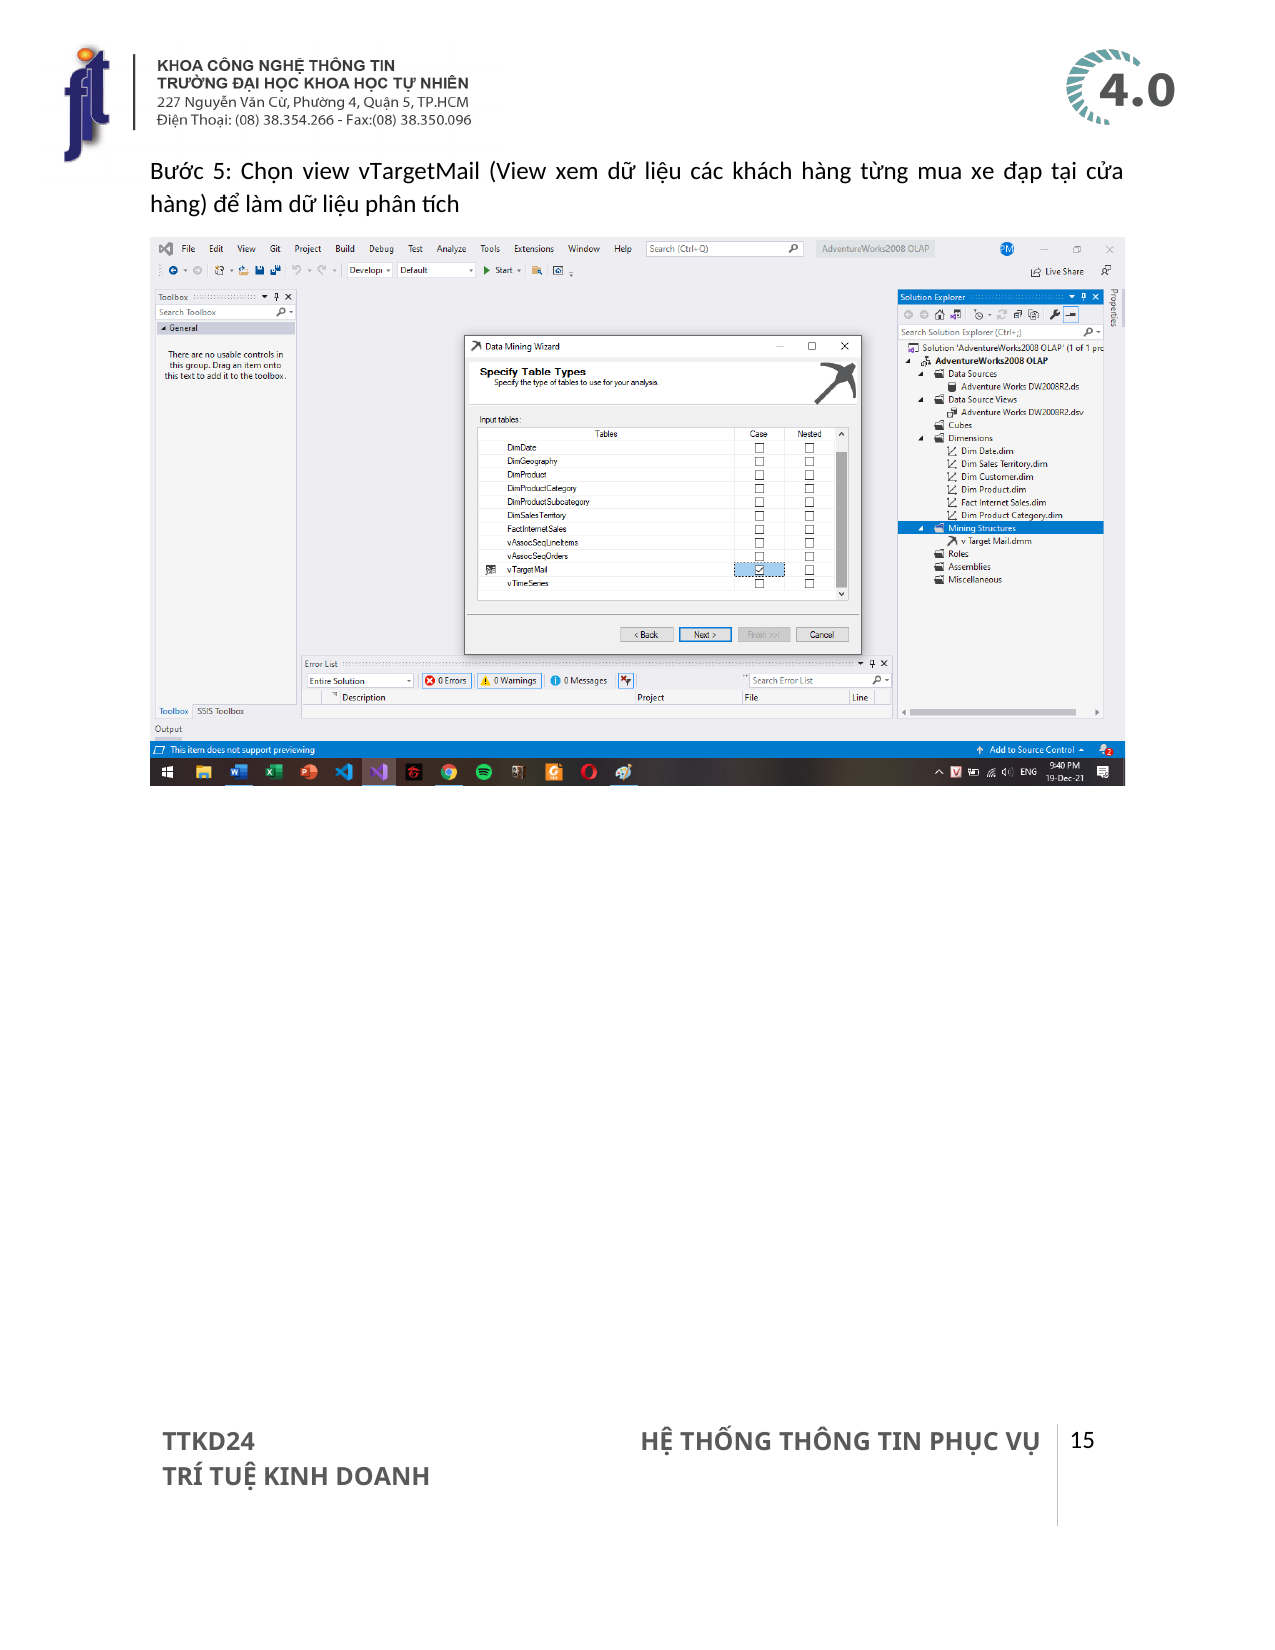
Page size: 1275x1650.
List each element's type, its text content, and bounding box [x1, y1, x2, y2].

picture [41, 38, 504, 184]
text Bước 5: Chọn view vTargetMail (View xem dữ liệu các khách hàng từng mua xe đạp tại cửa hàng) để làm dữ liệu phân tích [150, 155, 1125, 218]
picture [150, 237, 1125, 786]
picture [1059, 42, 1182, 128]
